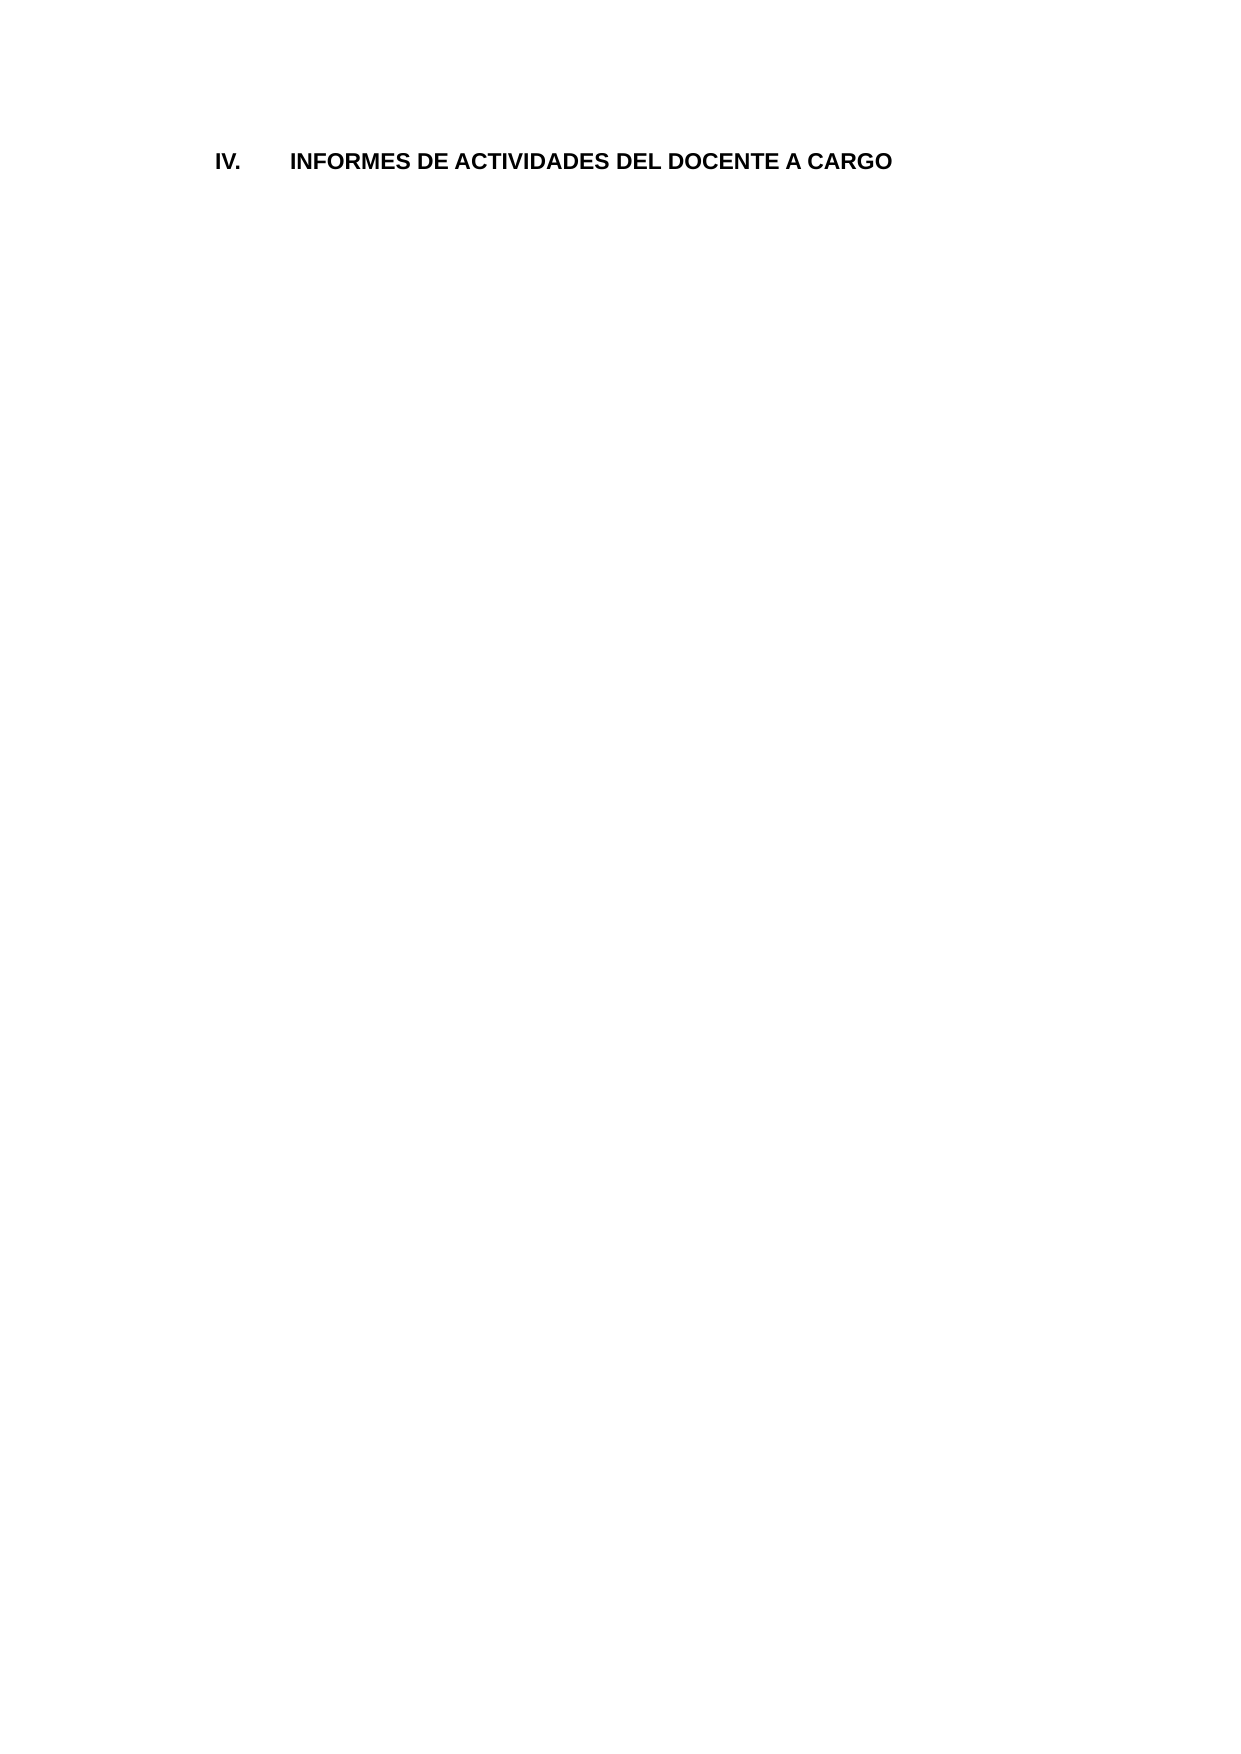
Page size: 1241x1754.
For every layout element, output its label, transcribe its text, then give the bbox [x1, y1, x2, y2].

list INFORMES DE ACTIVIDADES DEL DOCENTE A CARGO [215, 148, 1063, 174]
